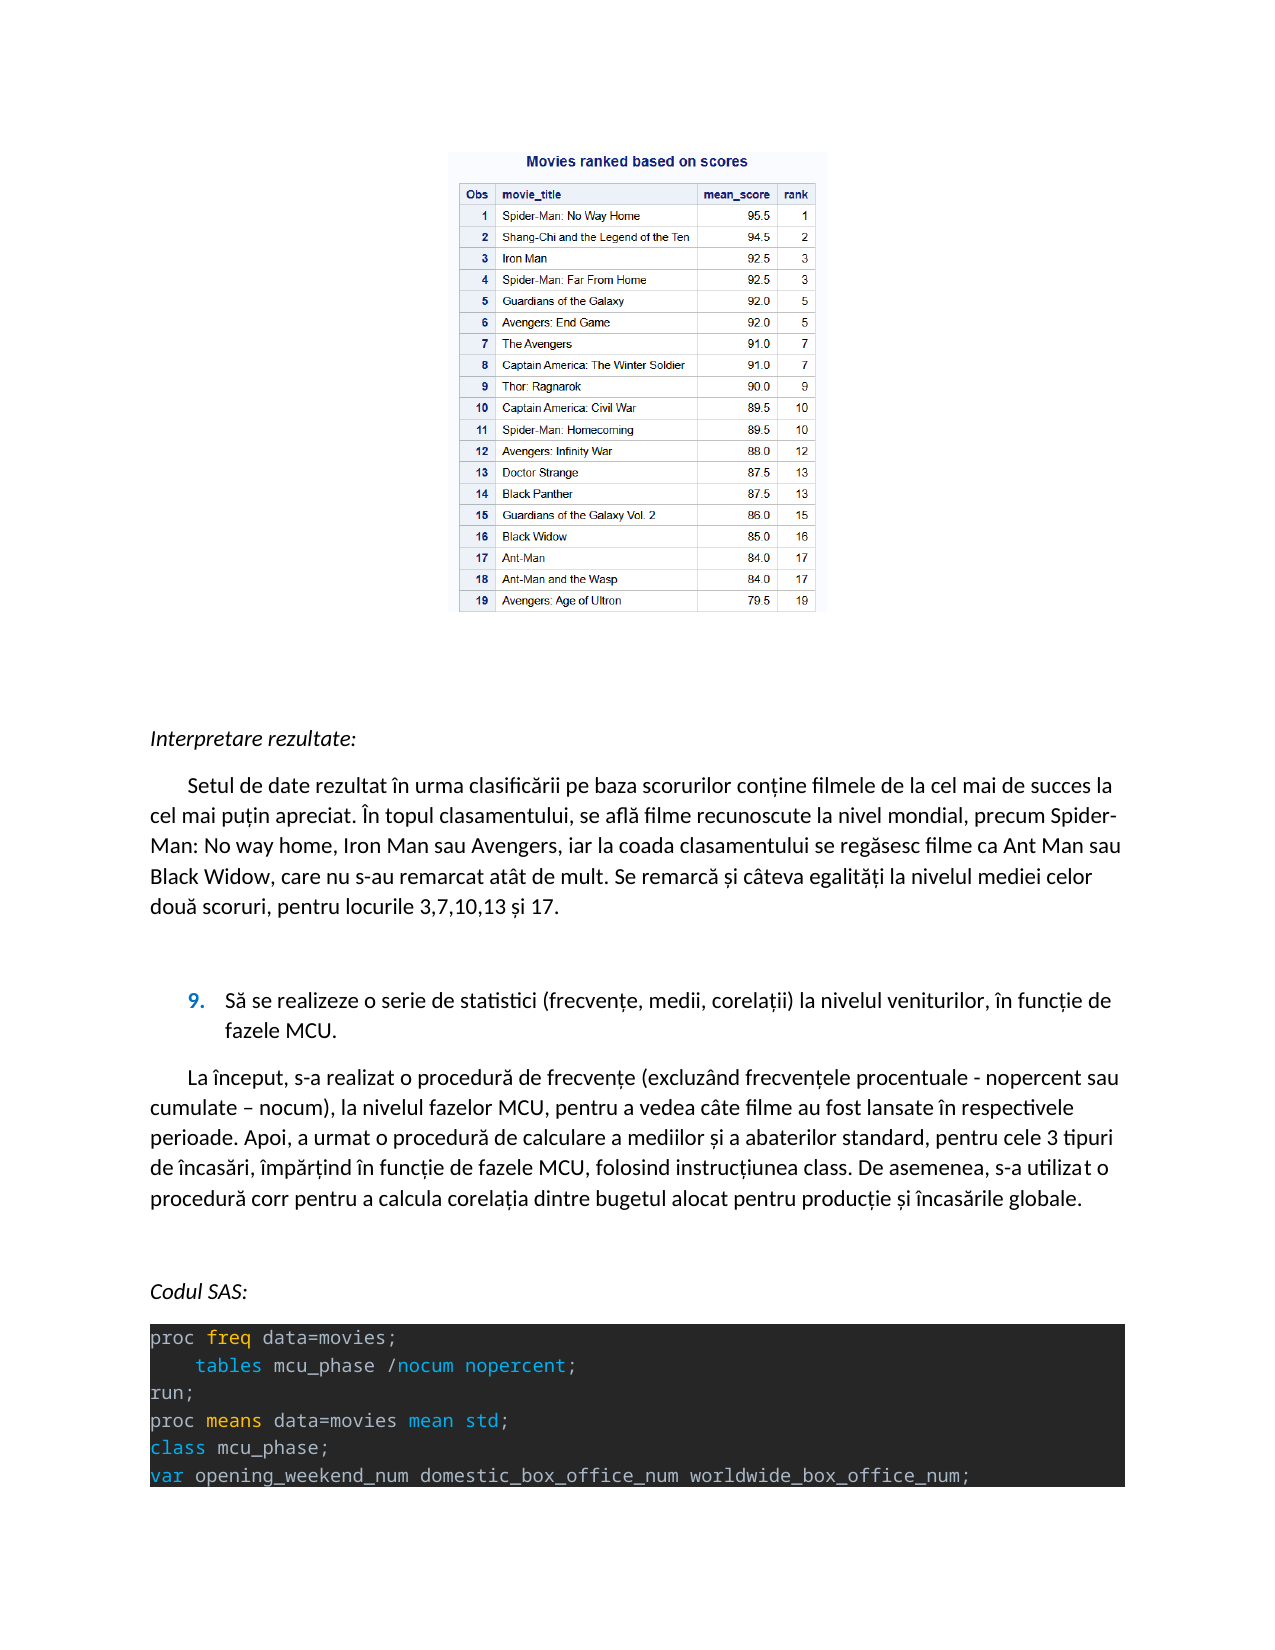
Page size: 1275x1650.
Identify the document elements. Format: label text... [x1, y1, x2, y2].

text tables mcu_phase /nocum nopercent; [150, 1352, 1125, 1377]
text Codul SAS: [150, 1277, 1125, 1306]
text Interpretare rezultate: [150, 724, 1125, 752]
list Să se realizeze o serie de statistici (frecvențe, medii, corelații) la nivelul veniturilor, în funcție de fazele MCU. [187, 986, 1125, 1044]
text run; [150, 1379, 1125, 1405]
picture [447, 150, 828, 612]
text proc freq data=movies; [150, 1324, 1125, 1350]
text La început, s-a realizat o procedură de frecvențe (excluzând frecvențele procentuale - nopercent sau cumulate – nocum), la nivelul fazelor MCU, pentru a vedea câte filme au fost lansate în respectivele perioade. Apoi, a urmat o procedură de calculare a mediilor și a abaterilor standard, pentru cele 3 tipuri de încasări, împărțind în funcție de fazele MCU, folosind instrucțiunea class. De asemenea, s-a utilizat o procedură corr pentru a calcula corelația dintre bugetul alocat pentru producție și încasările globale. [150, 1063, 1125, 1212]
text var opening_weekend_num domestic_box_office_num worldwide_box_office_num; [150, 1462, 1125, 1487]
text proc means data=movies mean std; [150, 1407, 1125, 1432]
text Setul de date rezultat în urma clasificării pe baza scorurilor conține filmele de la cel mai de succes la cel mai puțin apreciat. În topul clasamentului, se află filme recunoscute la nivel mondial, precum Spider-Man: No way home, Iron Man sau Avengers, iar la coada clasamentului se regăsesc filme ca Ant Man sau Black Widow, care nu s-au remarcat atât de mult. Se remarcă și câteva egalități la nivelul mediei celor două scoruri, pentru locurile 3,7,10,13 și 17. [150, 771, 1125, 920]
text class mcu_phase; [150, 1434, 1125, 1460]
